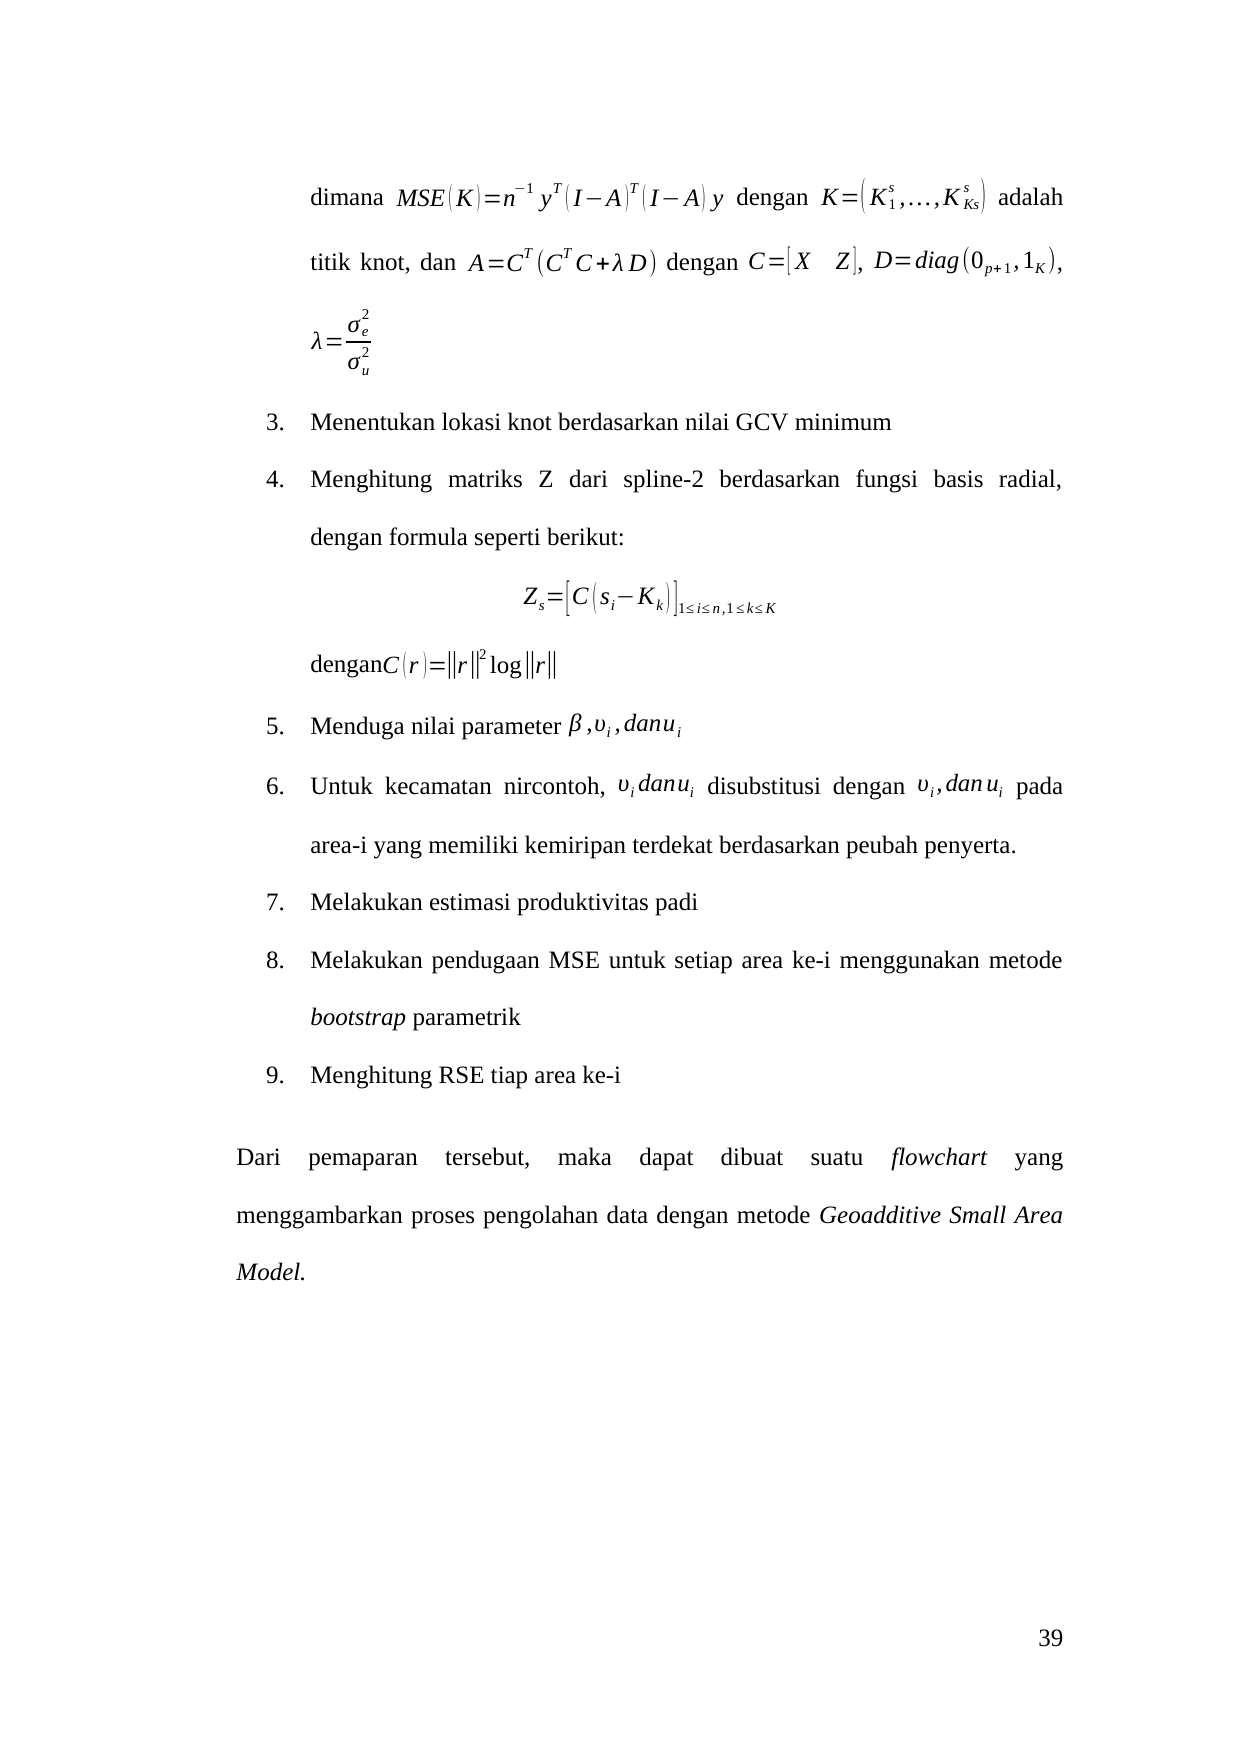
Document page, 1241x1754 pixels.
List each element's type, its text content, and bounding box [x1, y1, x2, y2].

list Melakukan estimasi produktivitas padi [266, 887, 1063, 916]
list Untuk kecamatan nircontoh, disubstitusi dengan pada area-i yang memiliki kemiripan terdekat berdasarkan peubah penyerta. [266, 770, 1063, 859]
list dimana dengan adalah titik knot, dan dengan , , [310, 177, 1063, 379]
list Menentukan lokasi knot berdasarkan nilai GCV minimum [266, 407, 1063, 436]
text dengan [310, 646, 1063, 681]
list Menghitung RSE tiap area ke-i [266, 1060, 1063, 1089]
list Menghitung matriks Z dari spline-2 berdasarkan fungsi basis radial, dengan formula seperti berikut: [266, 464, 1063, 551]
list Menduga nilai parameter [266, 710, 1063, 741]
list Melakukan pendugaan MSE untuk setiap area ke-i menggunakan metode bootstrap parametrik [266, 945, 1063, 1031]
text Dari pemaparan tersebut, maka dapat dibuat suatu flowchart yang menggambarkan proses pengolahan data dengan metode Geoadditive Small Area Model. [236, 1142, 1063, 1286]
